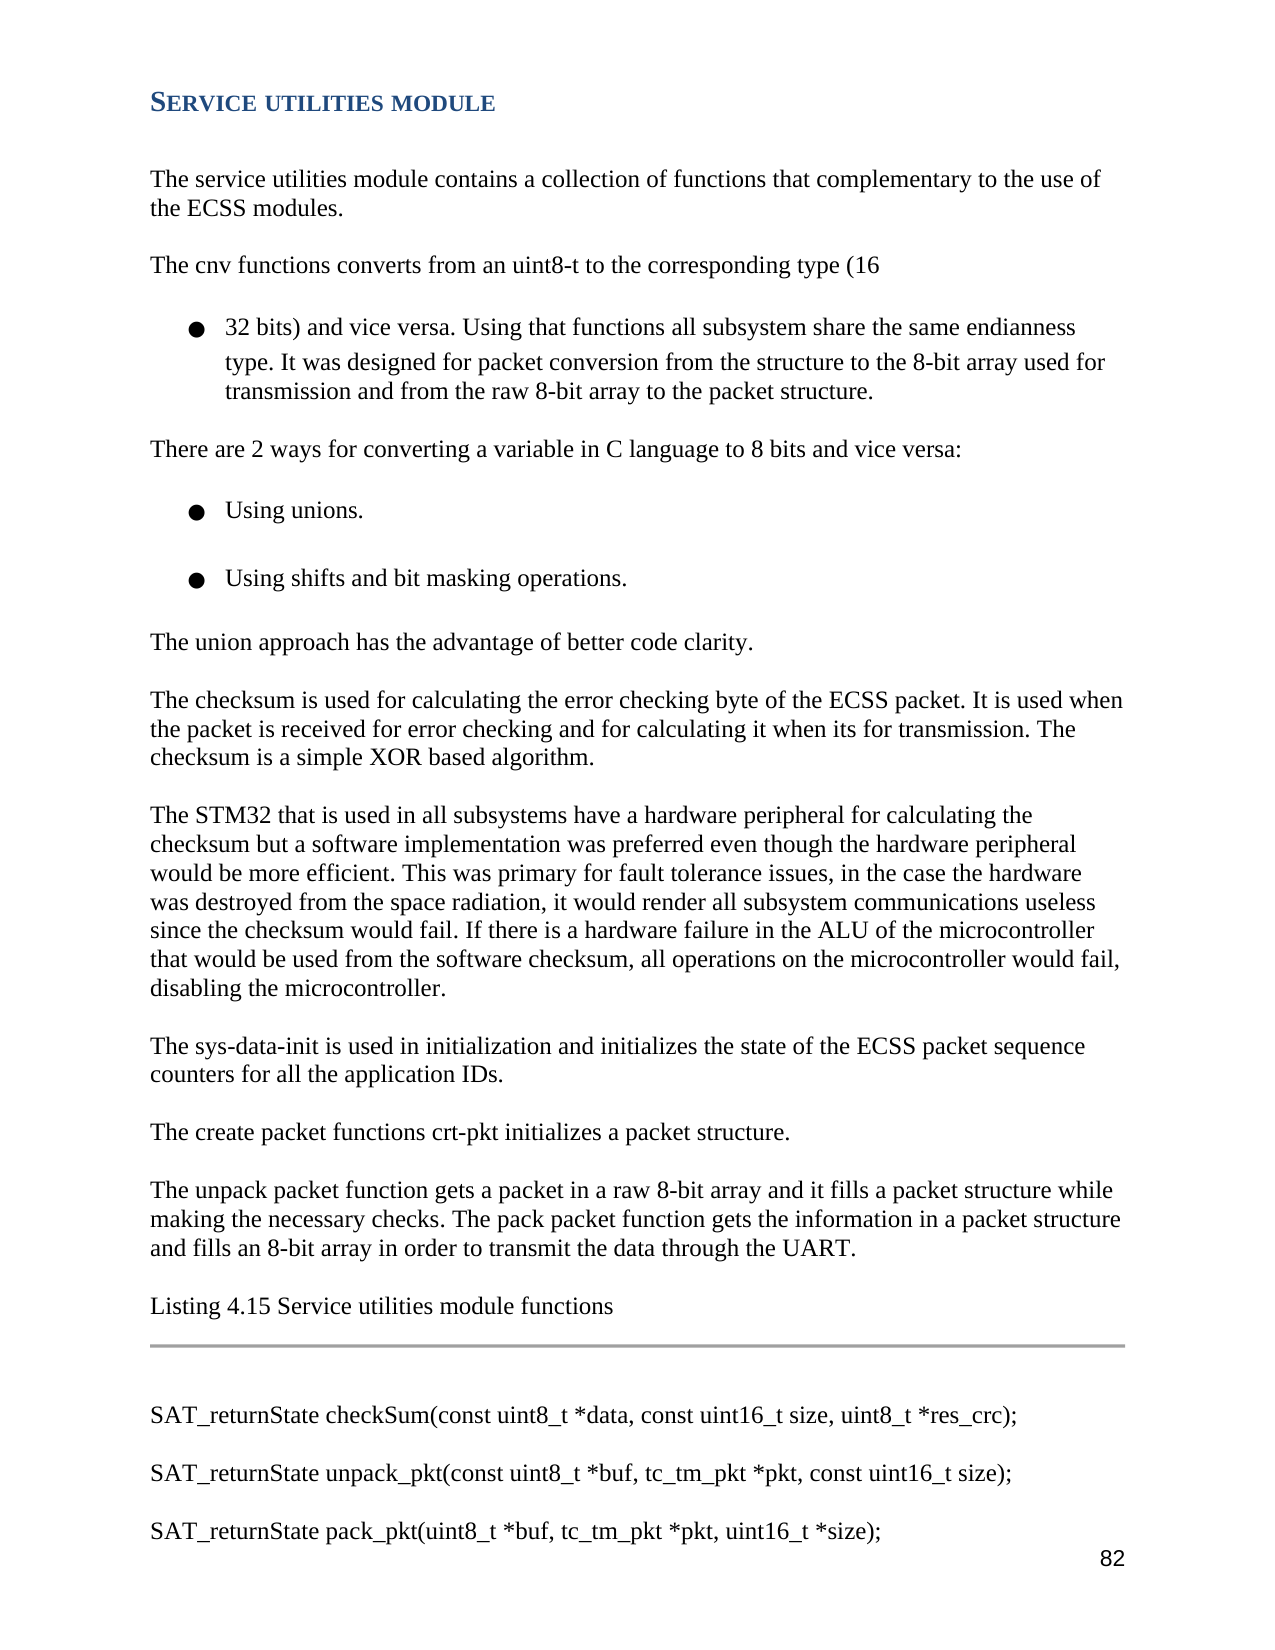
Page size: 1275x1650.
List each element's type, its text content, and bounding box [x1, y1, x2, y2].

text The checksum is used for calculating the error checking byte of the ECSS packet. It is used when the packet is received for error checking and for calculating it when its for transmission. The checksum is a simple XOR based algorithm. [150, 685, 1125, 771]
text The create packet functions crt-pkt initializes a packet structure. [150, 1117, 1125, 1146]
text The STM32 that is used in all subsystems have a hardware peripheral for calculating the checksum but a software implementation was preferred even though the hardware peripheral would be more efficient. This was primary for fault tolerance issues, in the case the hardware was destroyed from the space radiation, it would render all subsystem communications useless since the checksum would fail. If there is a hardware failure in the ALU of the microcontroller that would be used from the software checksum, all operations on the microcontroller would fail, disabling the microcontroller. [150, 800, 1125, 1002]
text The union approach has the advantage of better code clarity. [150, 627, 1125, 656]
text SAT_returnState unpack_pkt(const uint8_t *buf, tc_tm_pkt *pkt, const uint16_t size); [150, 1458, 1125, 1487]
text There are 2 ways for converting a variable in C language to 8 bits and vice versa: [150, 434, 1125, 462]
text The service utilities module contains a collection of functions that complementary to the use of the ECSS modules. [150, 164, 1125, 221]
text Listing 4.15 Service utilities module functions [150, 1291, 1125, 1319]
text SAT_returnState checkSum(const uint8_t *data, const uint16_t size, uint8_t *res_crc); [150, 1400, 1125, 1429]
list Using unions. [187, 487, 1125, 530]
list Using shifts and bit masking operations. [187, 555, 1125, 598]
text The unpack packet function gets a packet in a raw 8-bit array and it fills a packet structure while making the necessary checks. The pack packet function gets the information in a packet structure and fills an 8-bit array in order to transmit the data through the UART. [150, 1175, 1125, 1262]
subtitle Service utilities module [150, 84, 1089, 118]
list 32 bits) and vice versa. Using that functions all subsystem share the same endianness type. It was designed for packet conversion from the structure to the 8-bit array used for transmission and from the raw 8-bit array to the packet structure. [187, 304, 1125, 404]
text The cnv functions converts from an uint8-t to the corresponding type (16 [150, 251, 1125, 279]
text SAT_returnState pack_pkt(uint8_t *buf, tc_tm_pkt *pkt, uint16_t *size); [150, 1516, 1125, 1544]
text The sys-data-init is used in initialization and initializes the state of the ECSS packet sequence counters for all the application IDs. [150, 1031, 1125, 1088]
